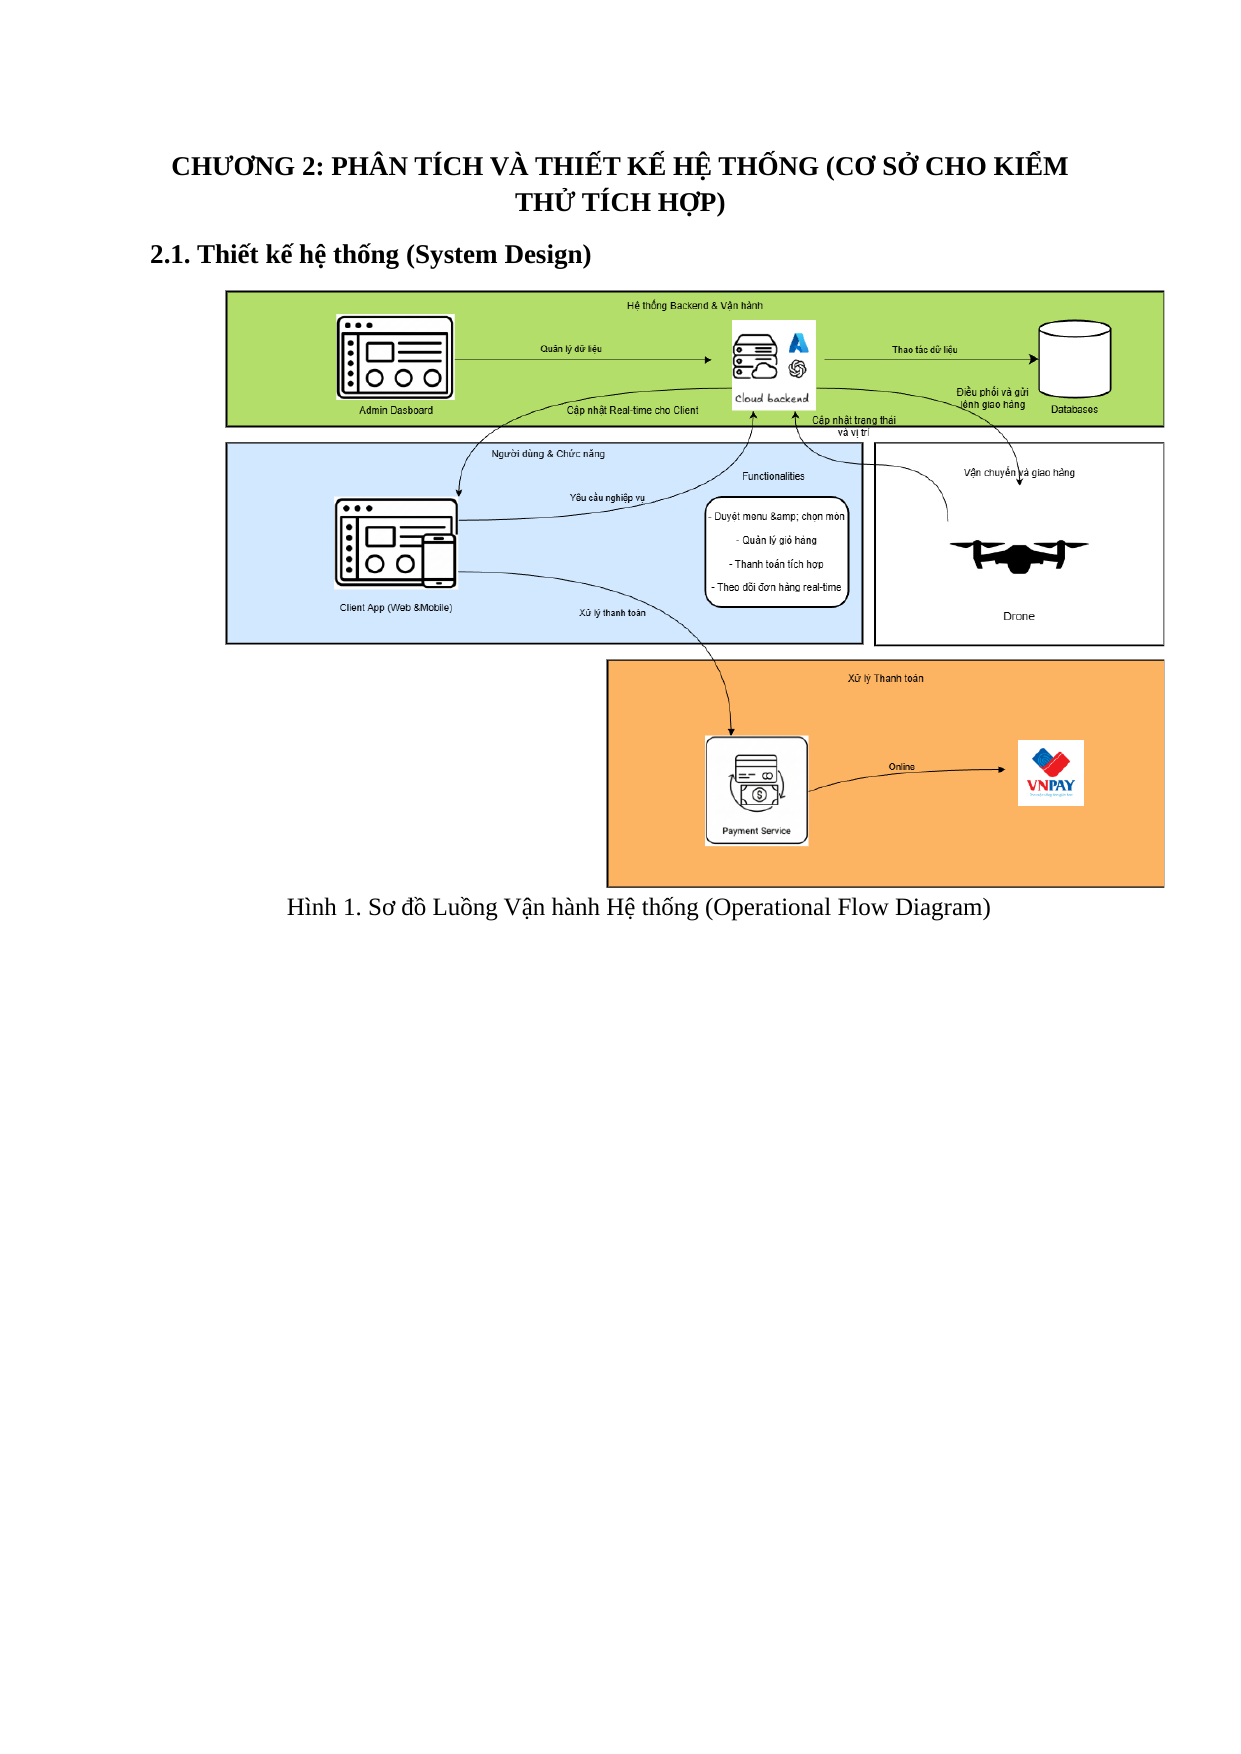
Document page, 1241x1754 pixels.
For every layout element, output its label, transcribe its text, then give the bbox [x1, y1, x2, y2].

text 2.1. Thiết kế hệ thống (System Design) [150, 238, 1090, 269]
picture [225, 290, 1165, 888]
text CHƯƠNG 2: PHÂN TÍCH VÀ THIẾT KẾ HỆ THỐNG (CƠ SỞ CHO KIỂM THỬ TÍCH HỢP) [150, 150, 1090, 217]
